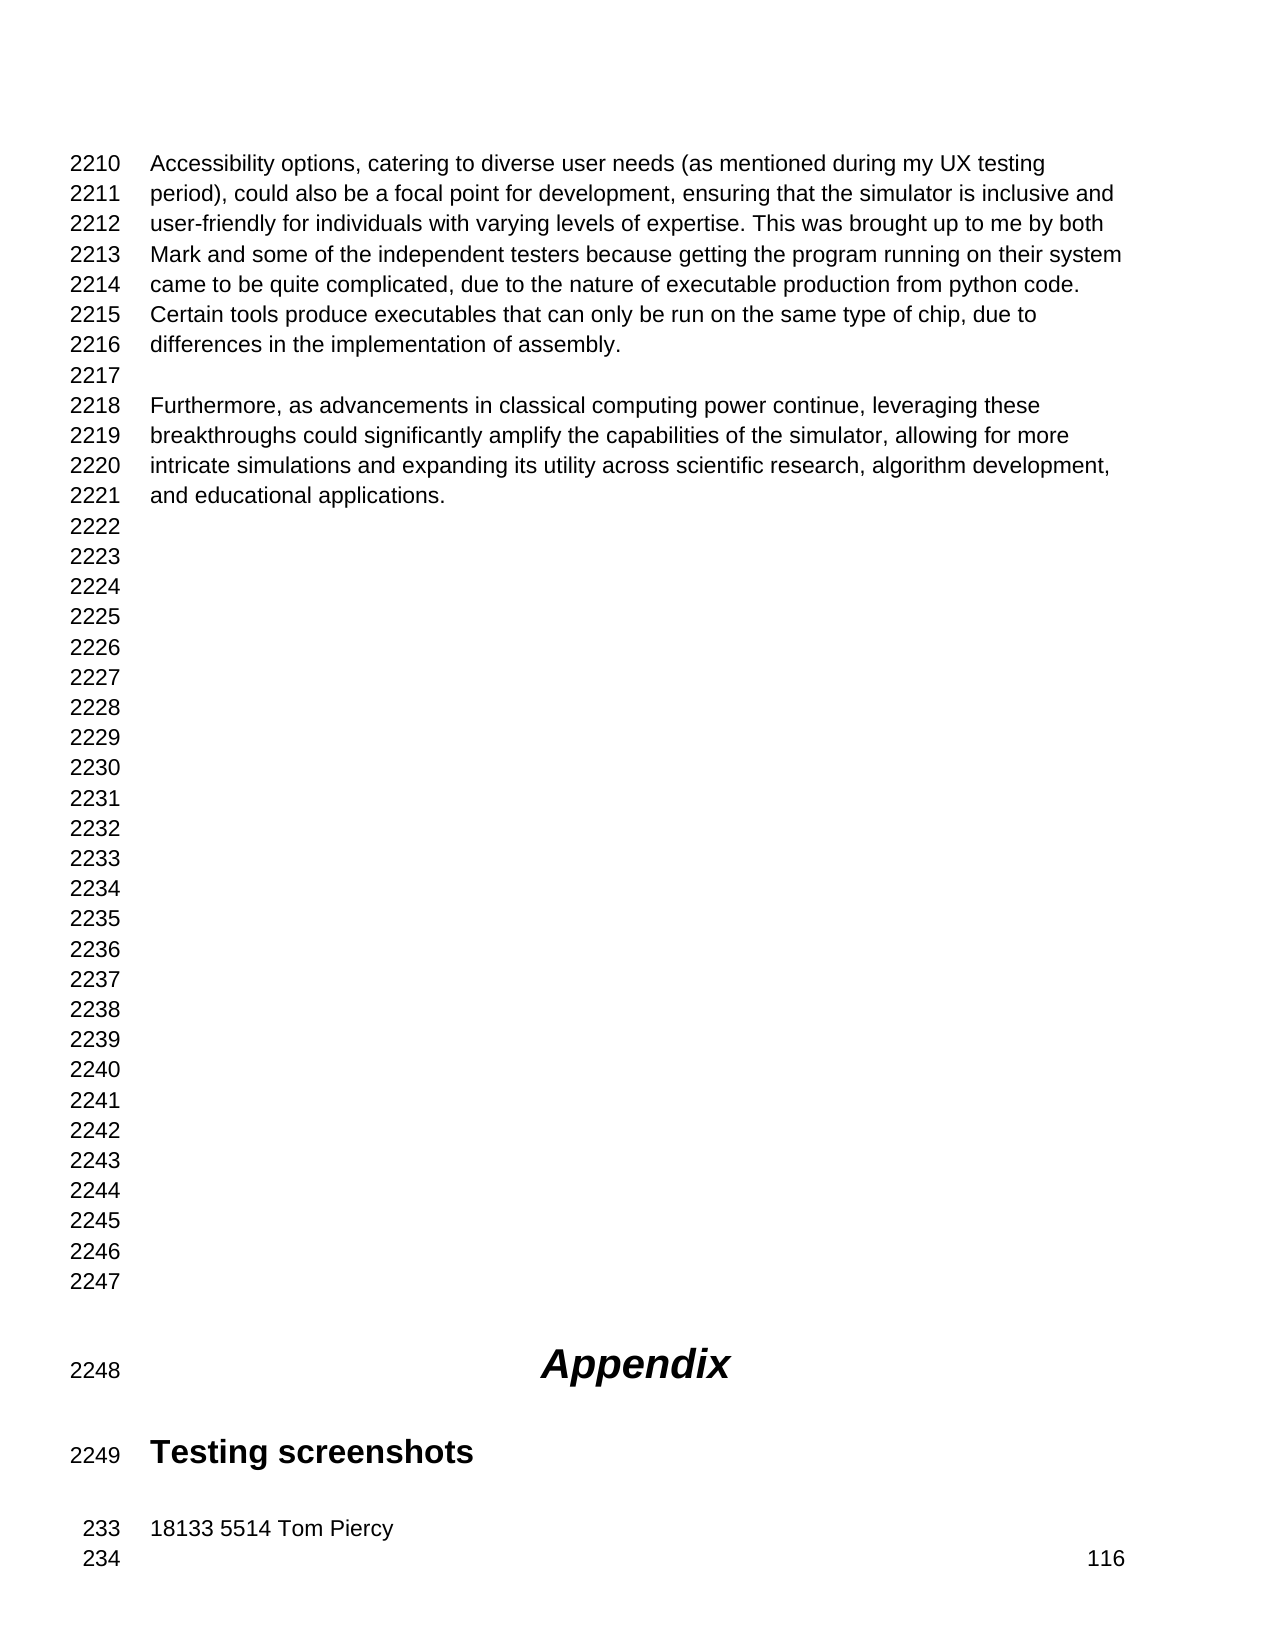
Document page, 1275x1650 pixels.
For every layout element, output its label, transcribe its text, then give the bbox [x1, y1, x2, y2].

text Furthermore, as advancements in classical computing power continue, leveraging these breakthroughs could significantly amplify the capabilities of the simulator, allowing for more intricate simulations and expanding its utility across scientific research, algorithm development, and educational applications. [150, 392, 1125, 509]
subtitle Testing screenshots [150, 1432, 1125, 1471]
subtitle Appendix [150, 1339, 1125, 1387]
text Accessibility options, catering to diverse user needs (as mentioned during my UX testing period), could also be a focal point for development, ensuring that the simulator is inclusive and user-friendly for individuals with varying levels of expertise. This was brought up to me by both Mark and some of the independent testers because getting the program running on their system came to be quite complicated, due to the nature of executable production from python code. Certain tools produce executables that can only be run on the same type of chip, due to differences in the implementation of assembly. [150, 150, 1125, 358]
